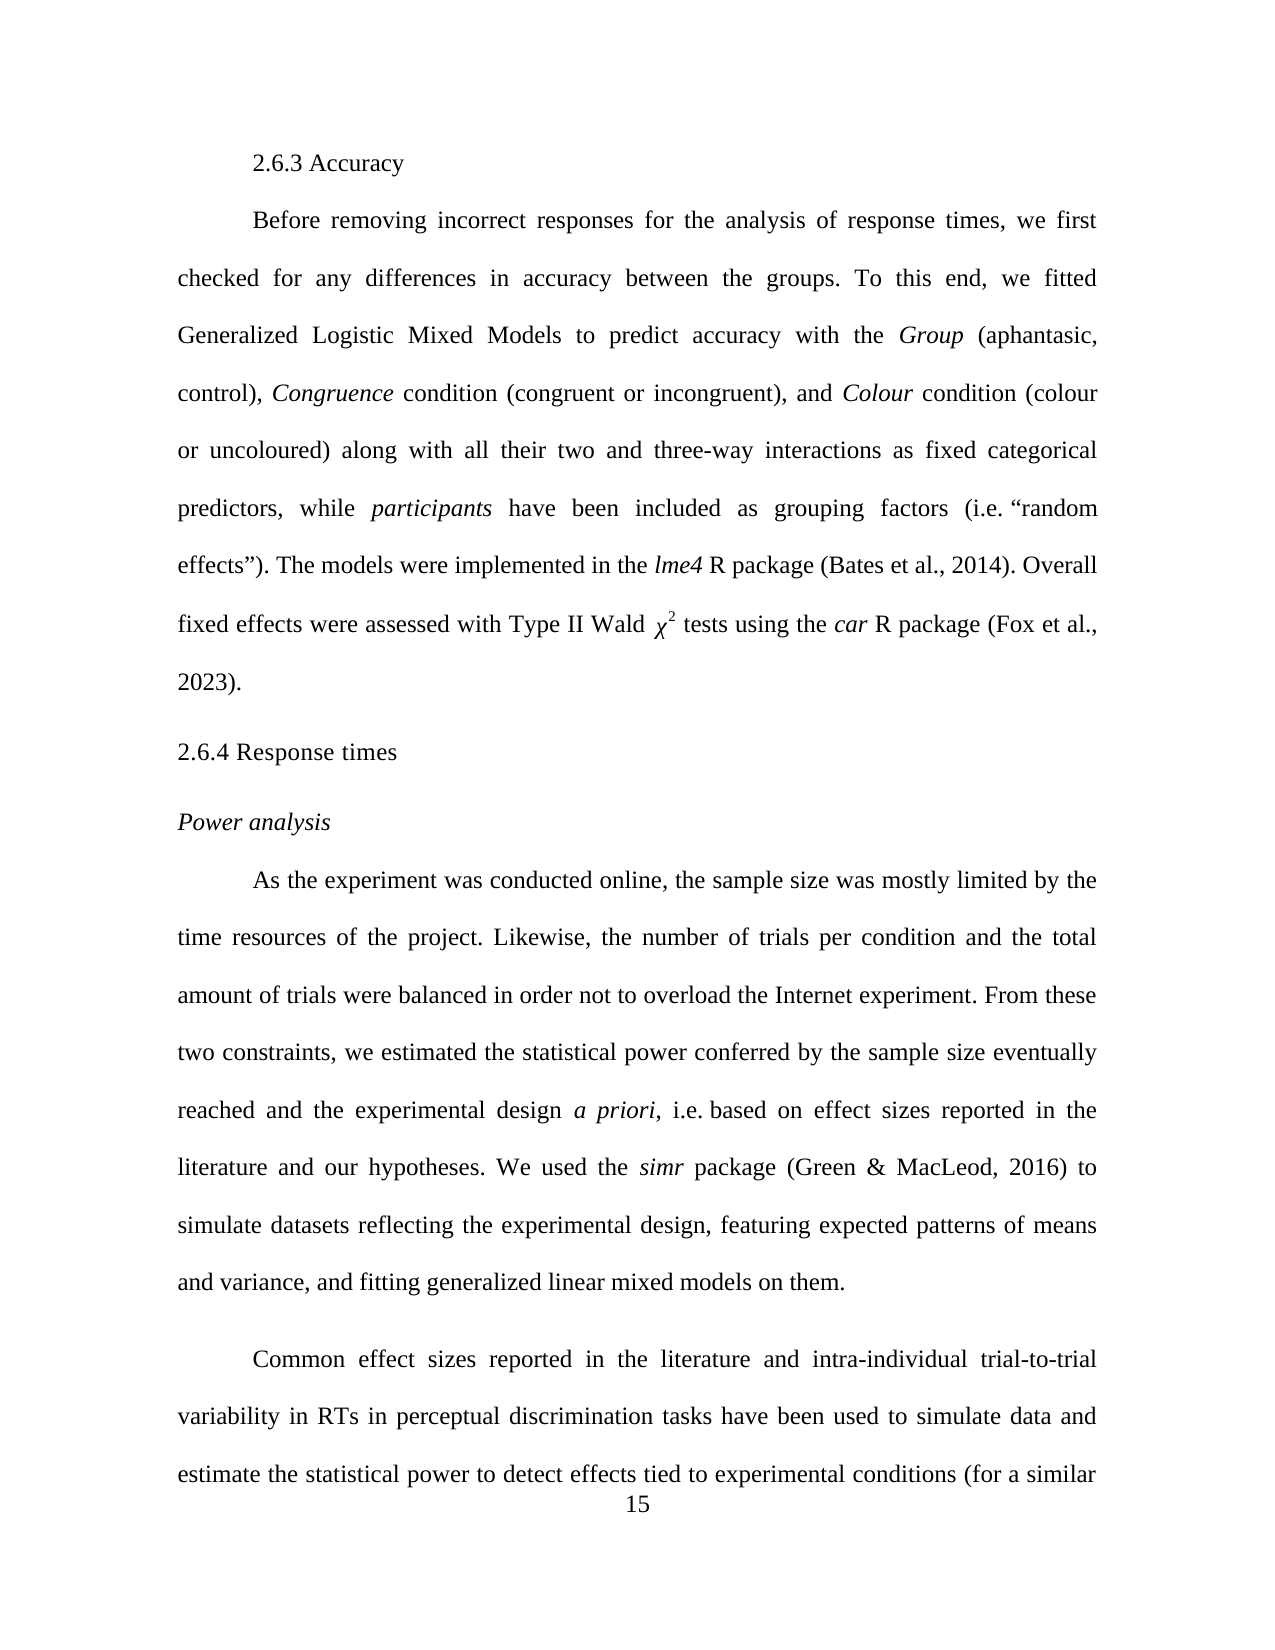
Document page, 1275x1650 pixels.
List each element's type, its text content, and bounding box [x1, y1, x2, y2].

text Before removing incorrect responses for the analysis of response times, we first checked for any differences in accuracy between the groups. To this end, we fitted Generalized Logistic Mixed Models to predict accuracy with the Group (aphantasic, control), Congruence condition (congruent or incongruent), and Colour condition (colour or uncoloured) along with all their two and three-way interactions as fixed categorical predictors, while participants have been included as grouping factors (i.e. “random effects”). The models were implemented in the lme4 R package (Bates et al., 2014). Overall fixed effects were assessed with Type II Wald tests using the car R package (Fox et al., 2023). [177, 205, 1098, 696]
subtitle Power analysis [177, 807, 1098, 836]
text 2.6.3 Accuracy [177, 148, 1098, 176]
subtitle 2.6.4 Response times [177, 737, 1098, 766]
text As the experiment was conducted online, the sample size was mostly limited by the time resources of the project. Likewise, the number of trials per condition and the total amount of trials were balanced in order not to overload the Internet experiment. From these two constraints, we estimated the statistical power conferred by the sample size eventually reached and the experimental design a priori, i.e. based on effect sizes reported in the literature and our hypotheses. We used the simr package (Green & MacLeod, 2016) to simulate datasets reflecting the experimental design, featuring expected patterns of means and variance, and fitting generalized linear mixed models on them. [177, 865, 1098, 1296]
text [177, 1344, 1098, 1487]
